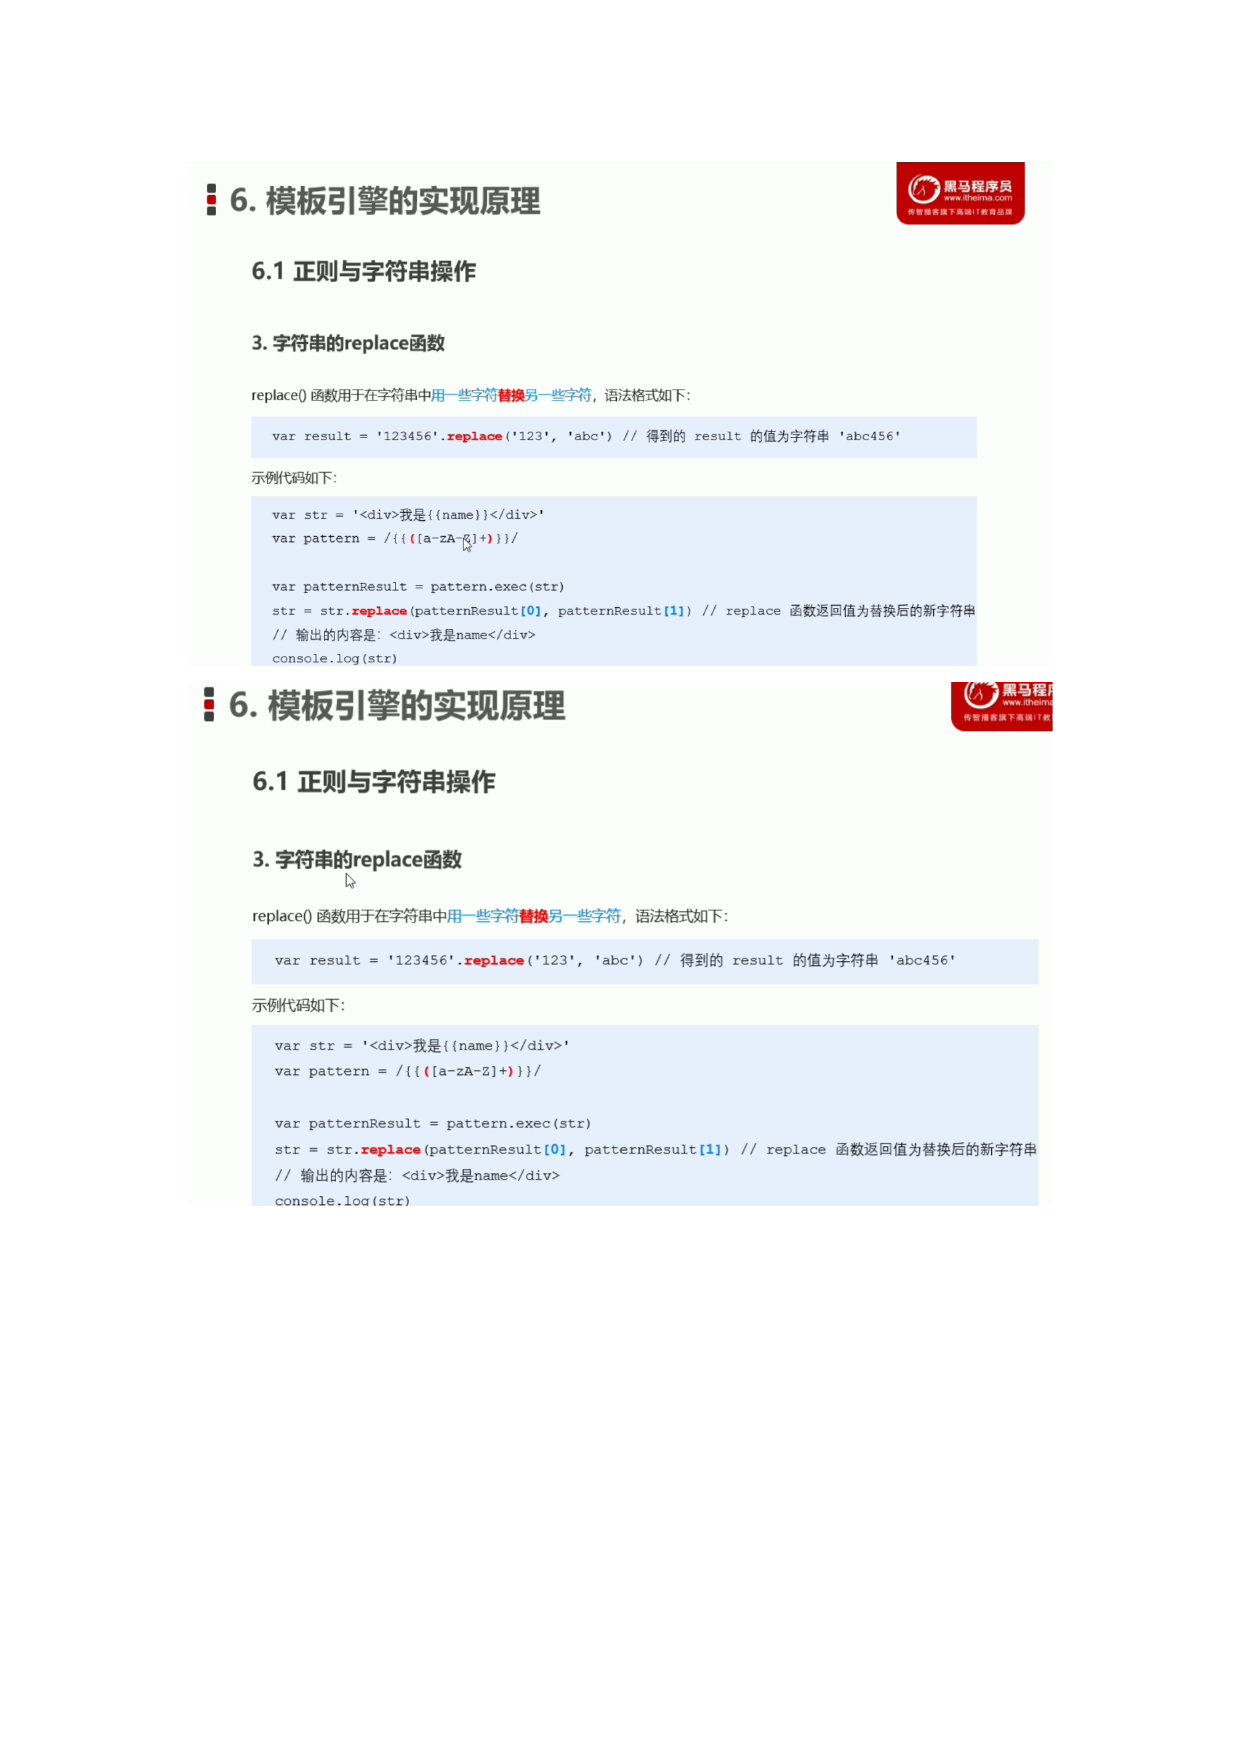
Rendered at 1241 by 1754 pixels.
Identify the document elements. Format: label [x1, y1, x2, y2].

picture [187, 682, 1053, 1206]
picture [187, 162, 1053, 666]
